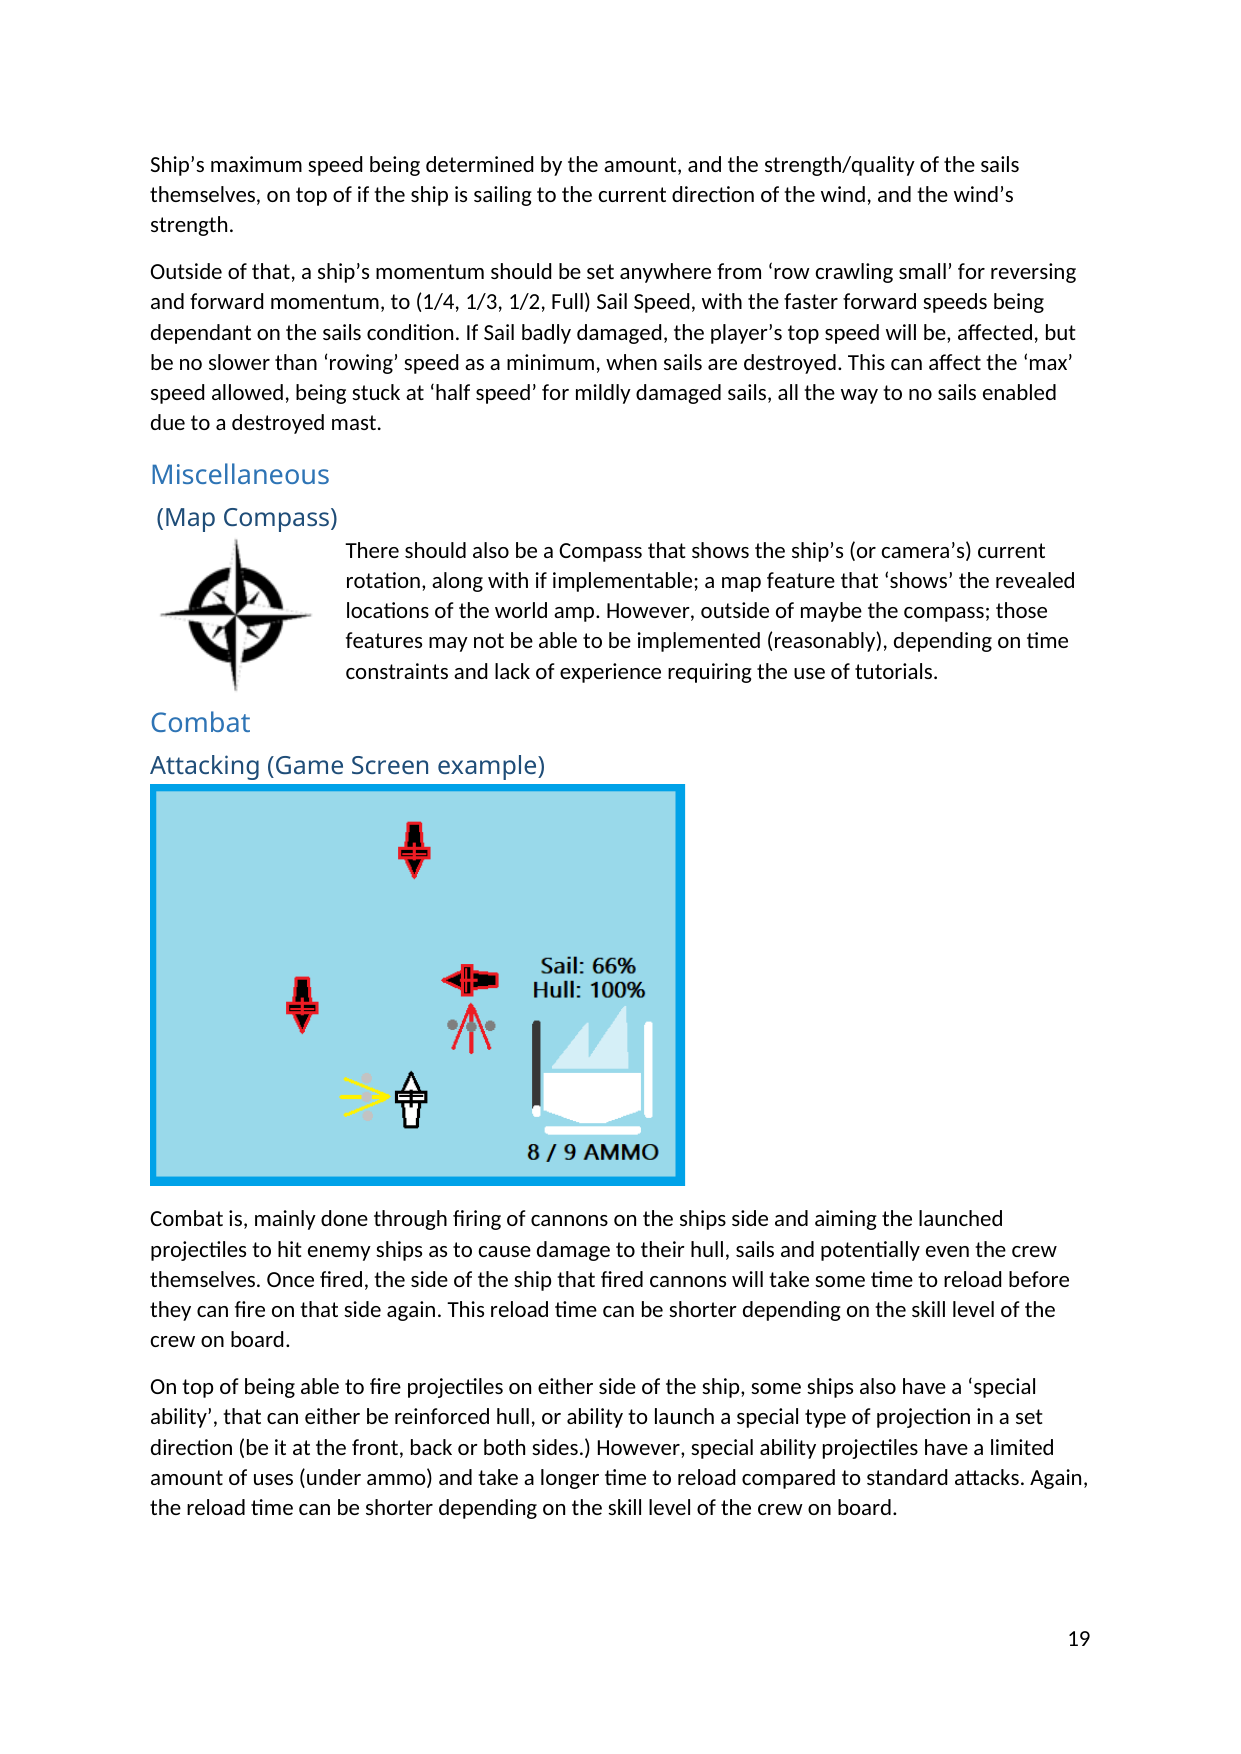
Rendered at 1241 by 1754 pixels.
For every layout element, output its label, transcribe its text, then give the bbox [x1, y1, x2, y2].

picture [157, 792, 675, 1176]
text Combat is, mainly done through firing of cannons on the ships side and aiming the launched projectiles to hit enemy ships as to cause damage to their hull, sails and potentially even the crew themselves. Once fired, the side of the ship that fired cannons will take some time to reload before they can fire on that side again. This reload time can be shorter depending on the skill level of the crew on board. [150, 1204, 1090, 1353]
picture [150, 535, 327, 702]
subtitle Miscellaneous [150, 455, 1090, 492]
subtitle Attacking (Game Screen example) [150, 748, 1090, 782]
subtitle Combat [150, 704, 1090, 741]
text On top of being able to fire projectiles on either side of the ship, some ships also have a ‘special ability’, that can either be reinforced hull, or ability to launch a special type of projection in a set direction (be it at the front, back or both sides.) However, special ability projectiles have a limited amount of uses (under ammo) and take a longer time to reload compared to standard attacks. Again, the reload time can be shorter depending on the skill level of the crew on board. [150, 1372, 1090, 1521]
subtitle (Map Compass) [150, 499, 1090, 533]
text Outside of that, a ship’s momentum should be set anywhere from ‘row crawling small’ for reversing and forward momentum, to (1/4, 1/3, 1/2, Full) Sail Speed, with the faster forward speeds being dependant on the sails condition. If Sail badly damaged, the player’s top speed will be, affected, but be no slower than ‘rowing’ speed as a minimum, when sails are destroyed. This can affect the ‘max’ speed allowed, being stuck at ‘half speed’ for mildly damaged sails, all the way to no sails enabled due to a destroyed mast. [150, 257, 1090, 436]
text There should also be a Compass that shows the ship’s (or camera’s) current rotation, along with if implementable; a map feature that ‘shows’ the revealed locations of the world amp. However, outside of maybe the compass; those features may not be able to be implemented (reasonably), depending on time constraints and lack of experience requiring the use of tutorials. [327, 536, 1090, 685]
